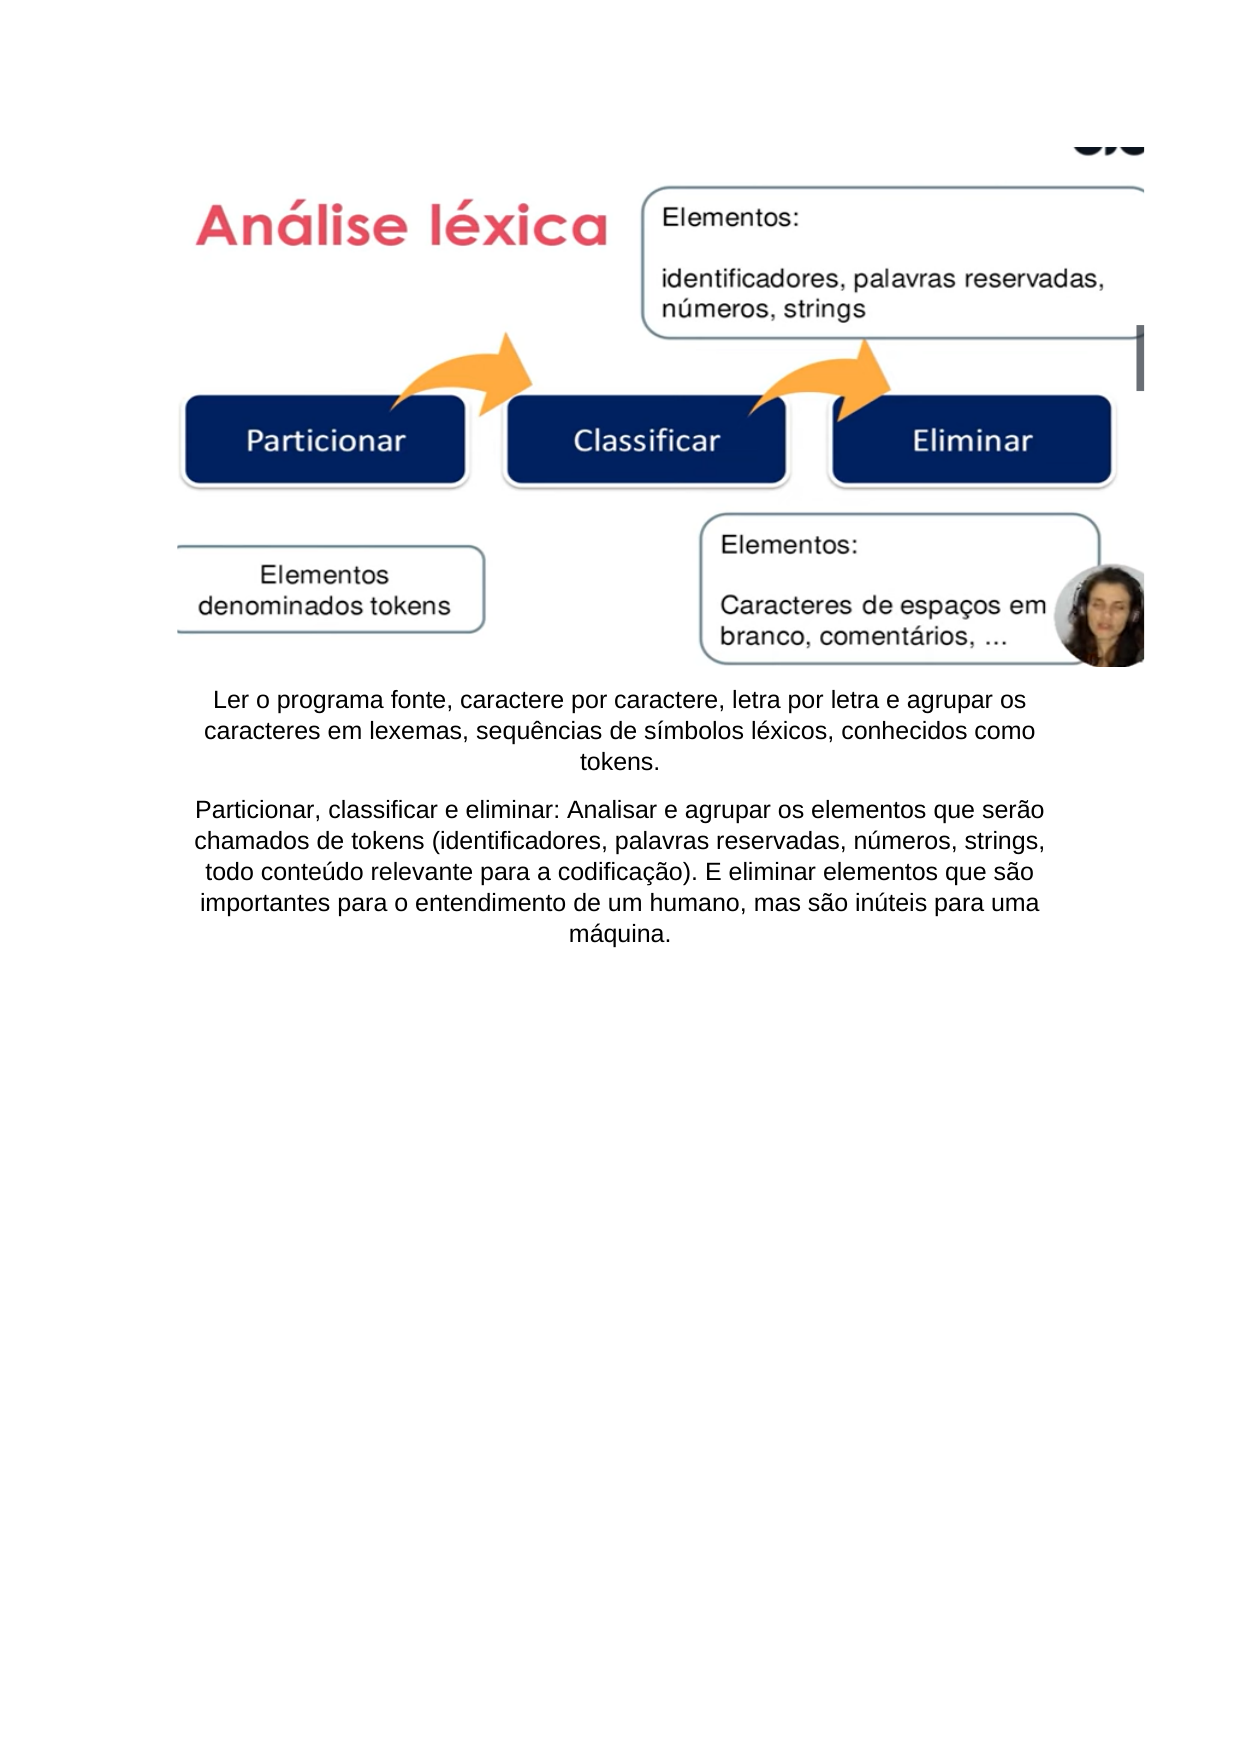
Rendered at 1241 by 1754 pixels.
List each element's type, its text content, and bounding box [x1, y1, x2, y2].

picture [177, 147, 1145, 667]
text Ler o programa fonte, caractere por caractere, letra por letra e agrupar os caracteres em lexemas, sequências de símbolos léxicos, conhecidos como tokens. [177, 685, 1063, 776]
text Particionar, classificar e eliminar: Analisar e agrupar os elementos que serão chamados de tokens (identificadores, palavras reservadas, números, strings, todo conteúdo relevante para a codificação). E eliminar elementos que são importantes para o entendimento de um humano, mas são inúteis para uma máquina. [177, 795, 1063, 948]
